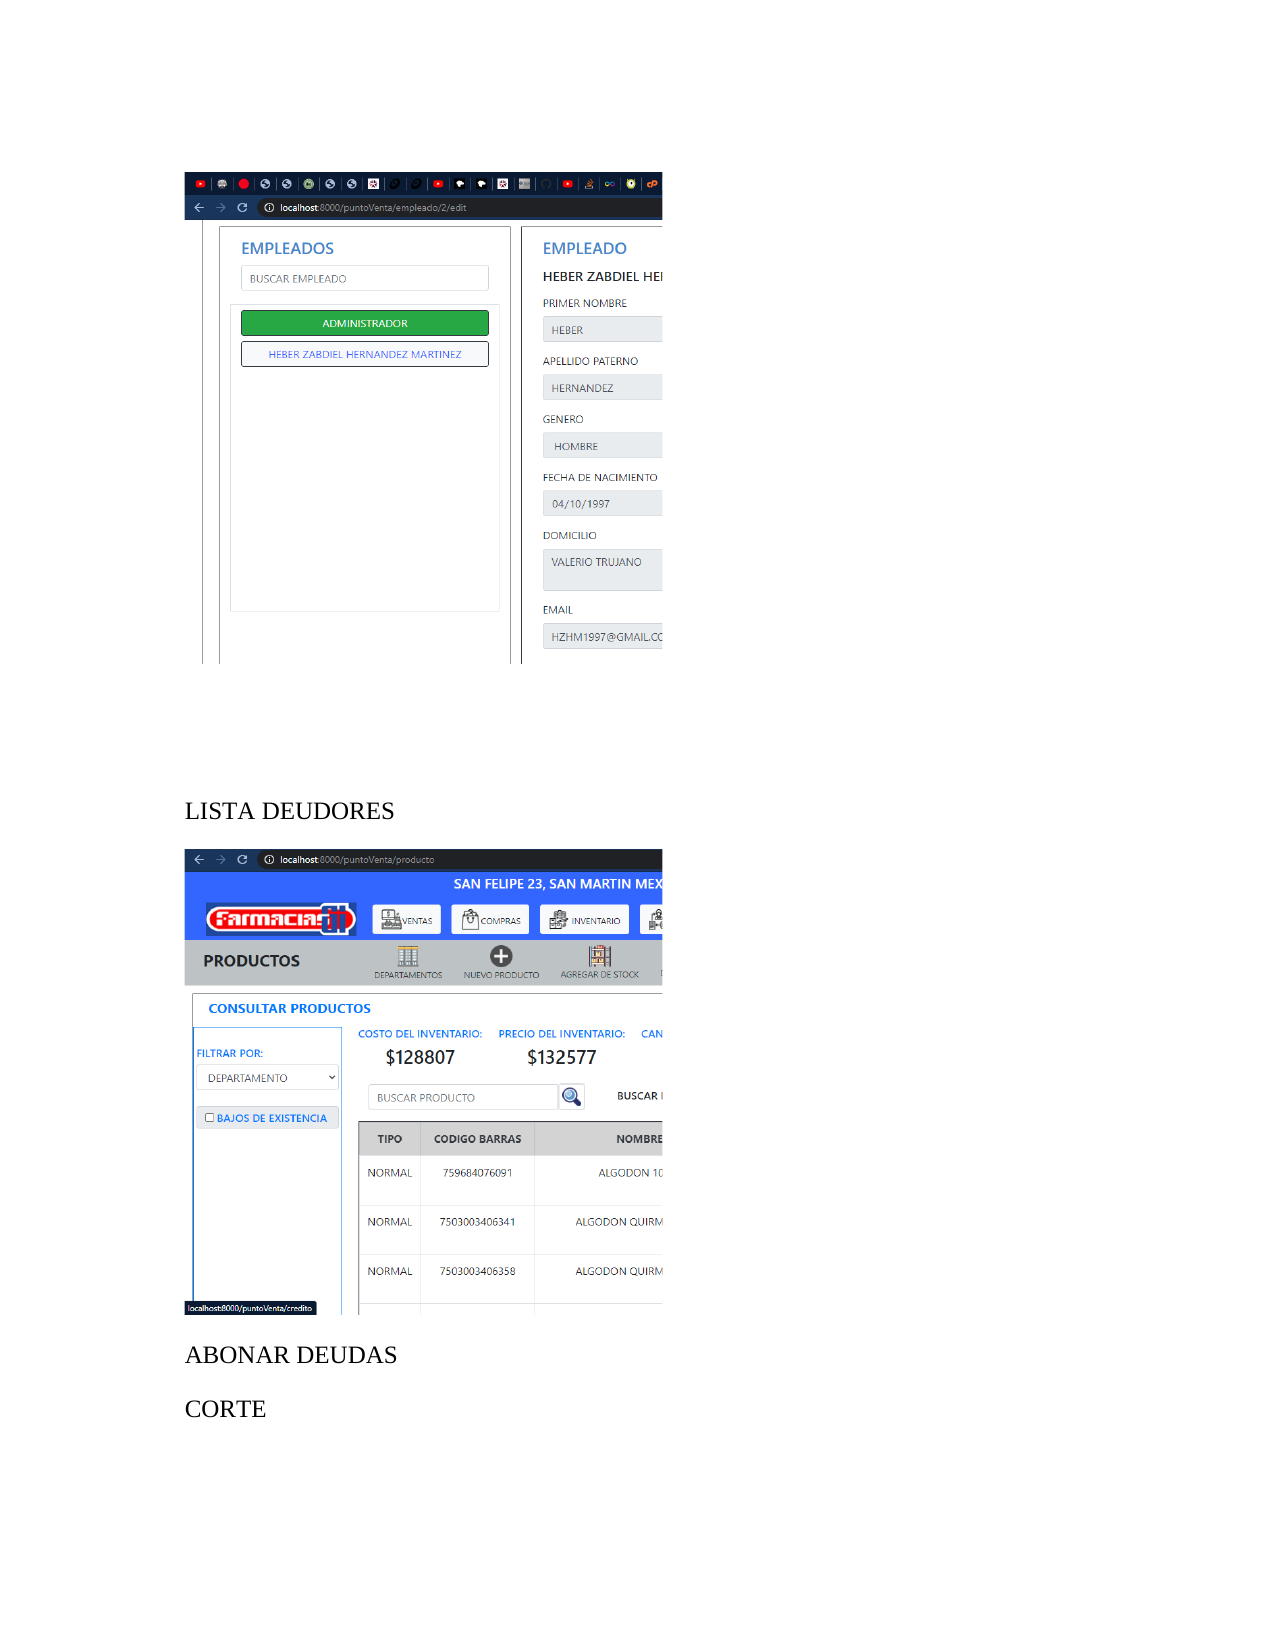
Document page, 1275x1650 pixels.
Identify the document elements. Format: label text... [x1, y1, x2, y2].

picture [184, 172, 663, 664]
table_cell ABONAR DEUDAS [177, 1315, 663, 1369]
picture [184, 849, 663, 1315]
table_cell CORTE [177, 1369, 663, 1422]
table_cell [177, 148, 663, 771]
table_cell LISTA DEUDORES [177, 771, 663, 1315]
